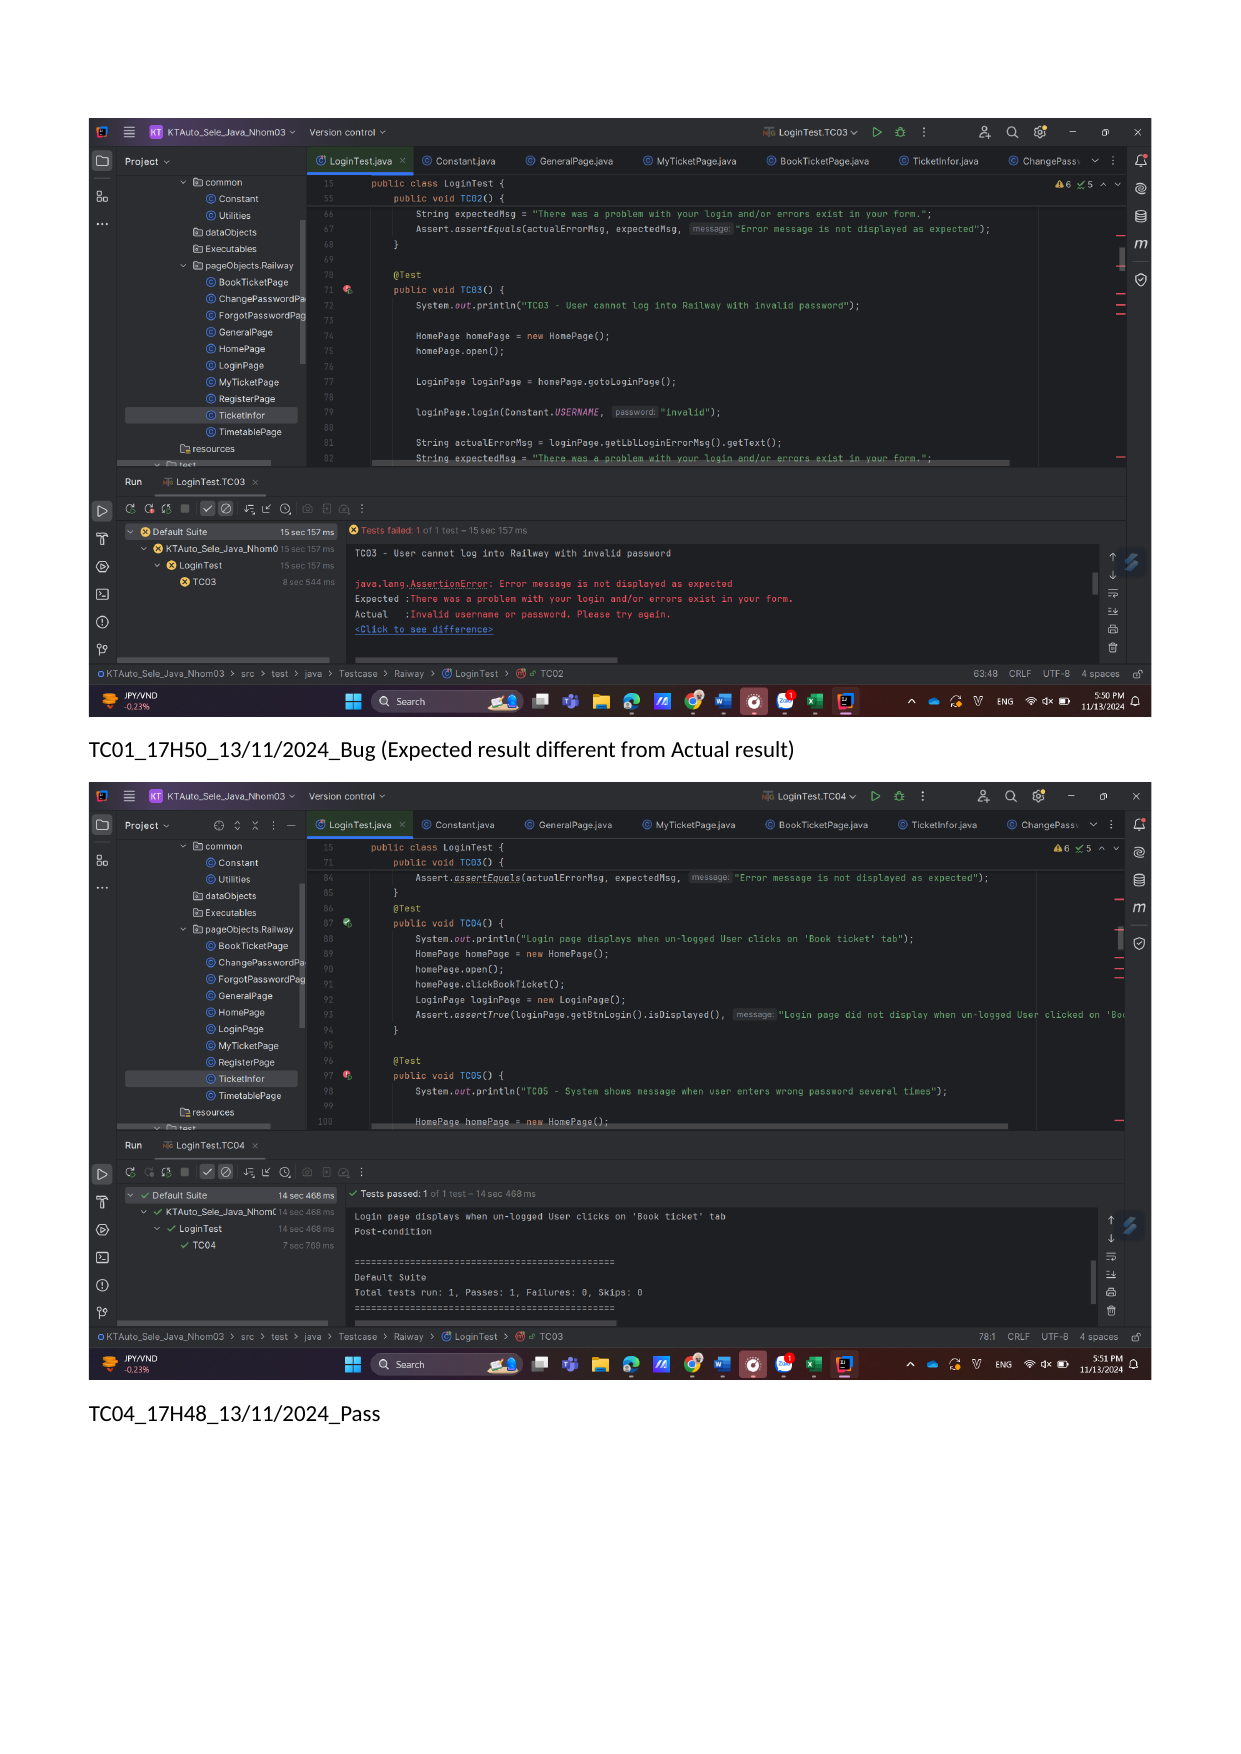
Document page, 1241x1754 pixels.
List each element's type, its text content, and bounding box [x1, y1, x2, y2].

picture [88, 118, 1152, 717]
text TC04_17H48_13/11/2024_Pass [89, 1399, 1152, 1427]
picture [88, 782, 1152, 1380]
text TC01_17H50_13/11/2024_Bug (Expected result different from Actual result) [89, 736, 1152, 763]
